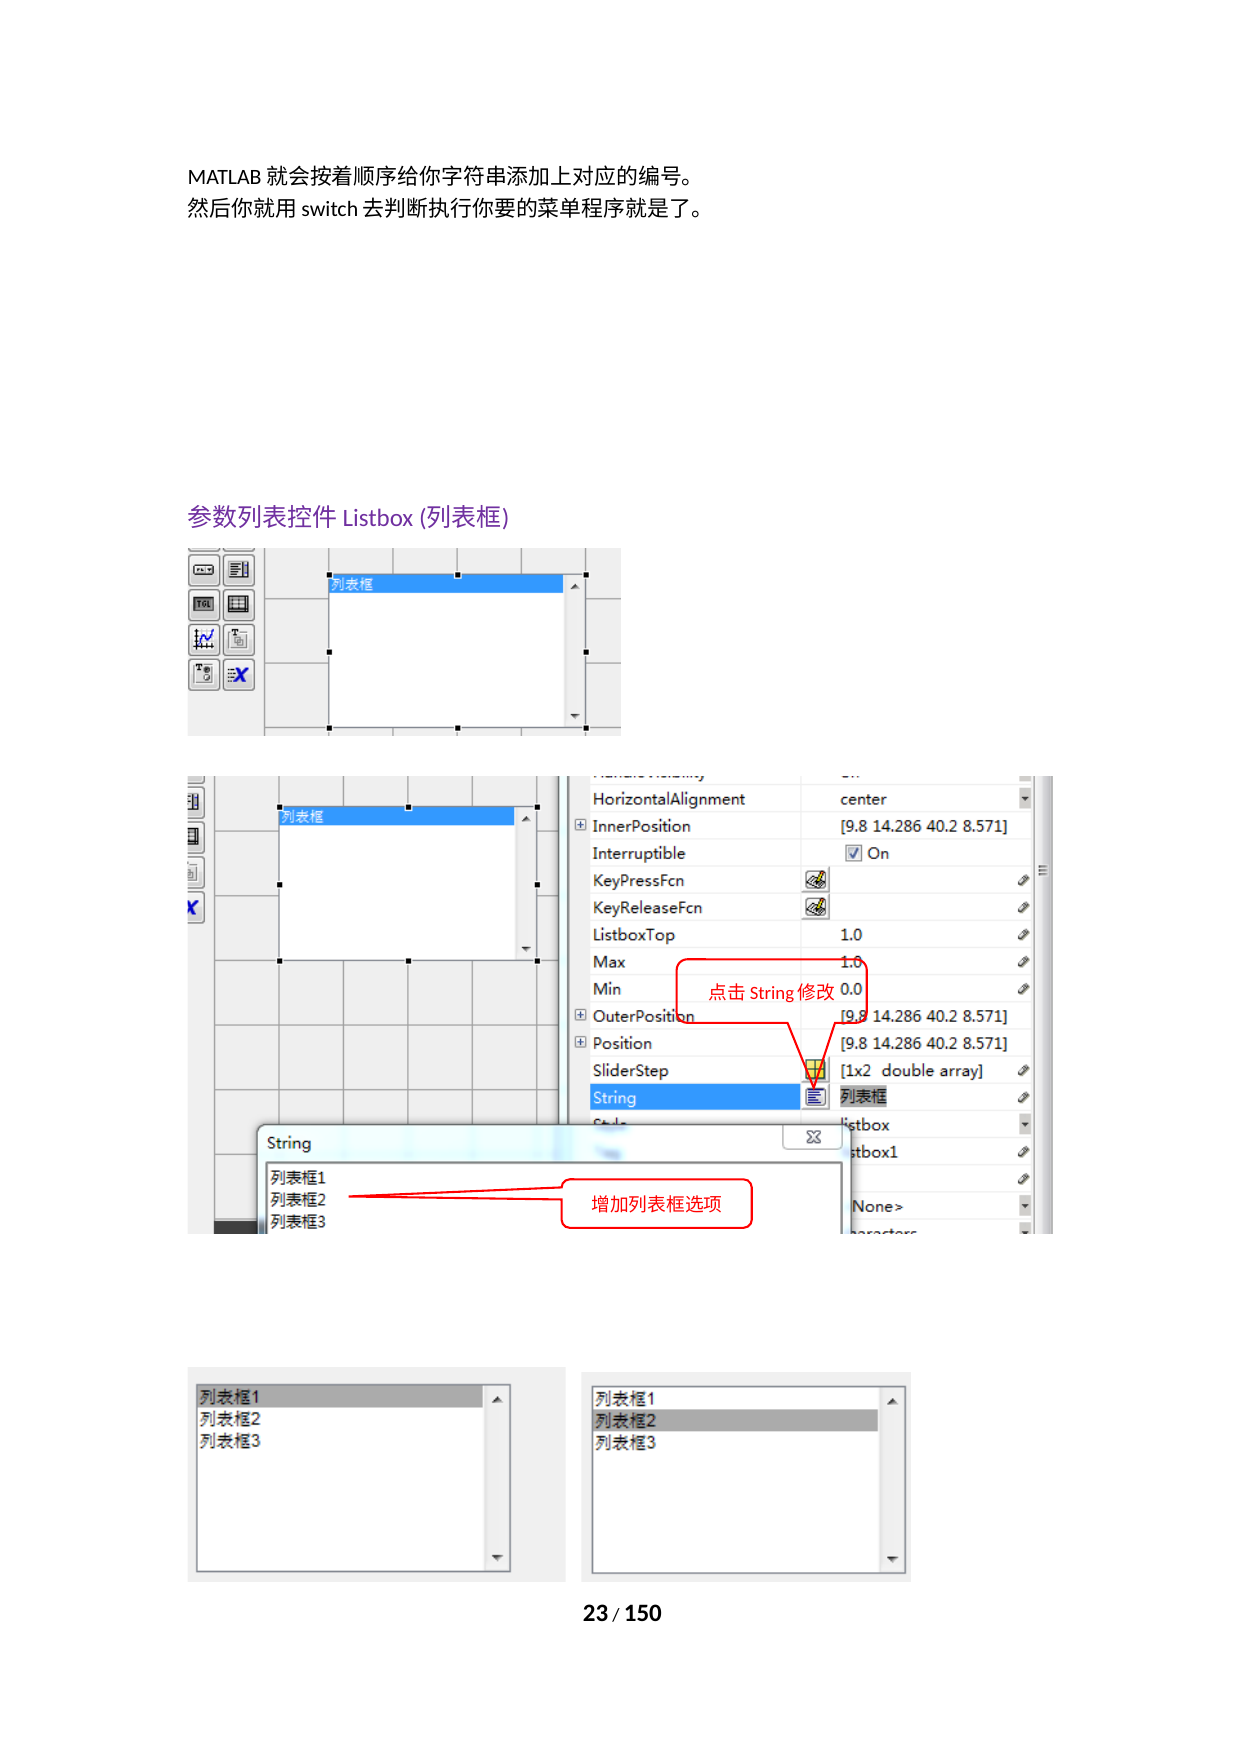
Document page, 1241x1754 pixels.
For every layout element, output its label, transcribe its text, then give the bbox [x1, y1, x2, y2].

text 参数列表控件Listbox (列表框) [187, 483, 1053, 548]
picture [187, 548, 621, 736]
picture [187, 1367, 566, 1582]
picture [187, 776, 1053, 1234]
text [187, 158, 1053, 191]
text 然后你就用switch去判断执行你要的菜单程序就是了。 [187, 191, 1053, 223]
picture [581, 1372, 911, 1582]
